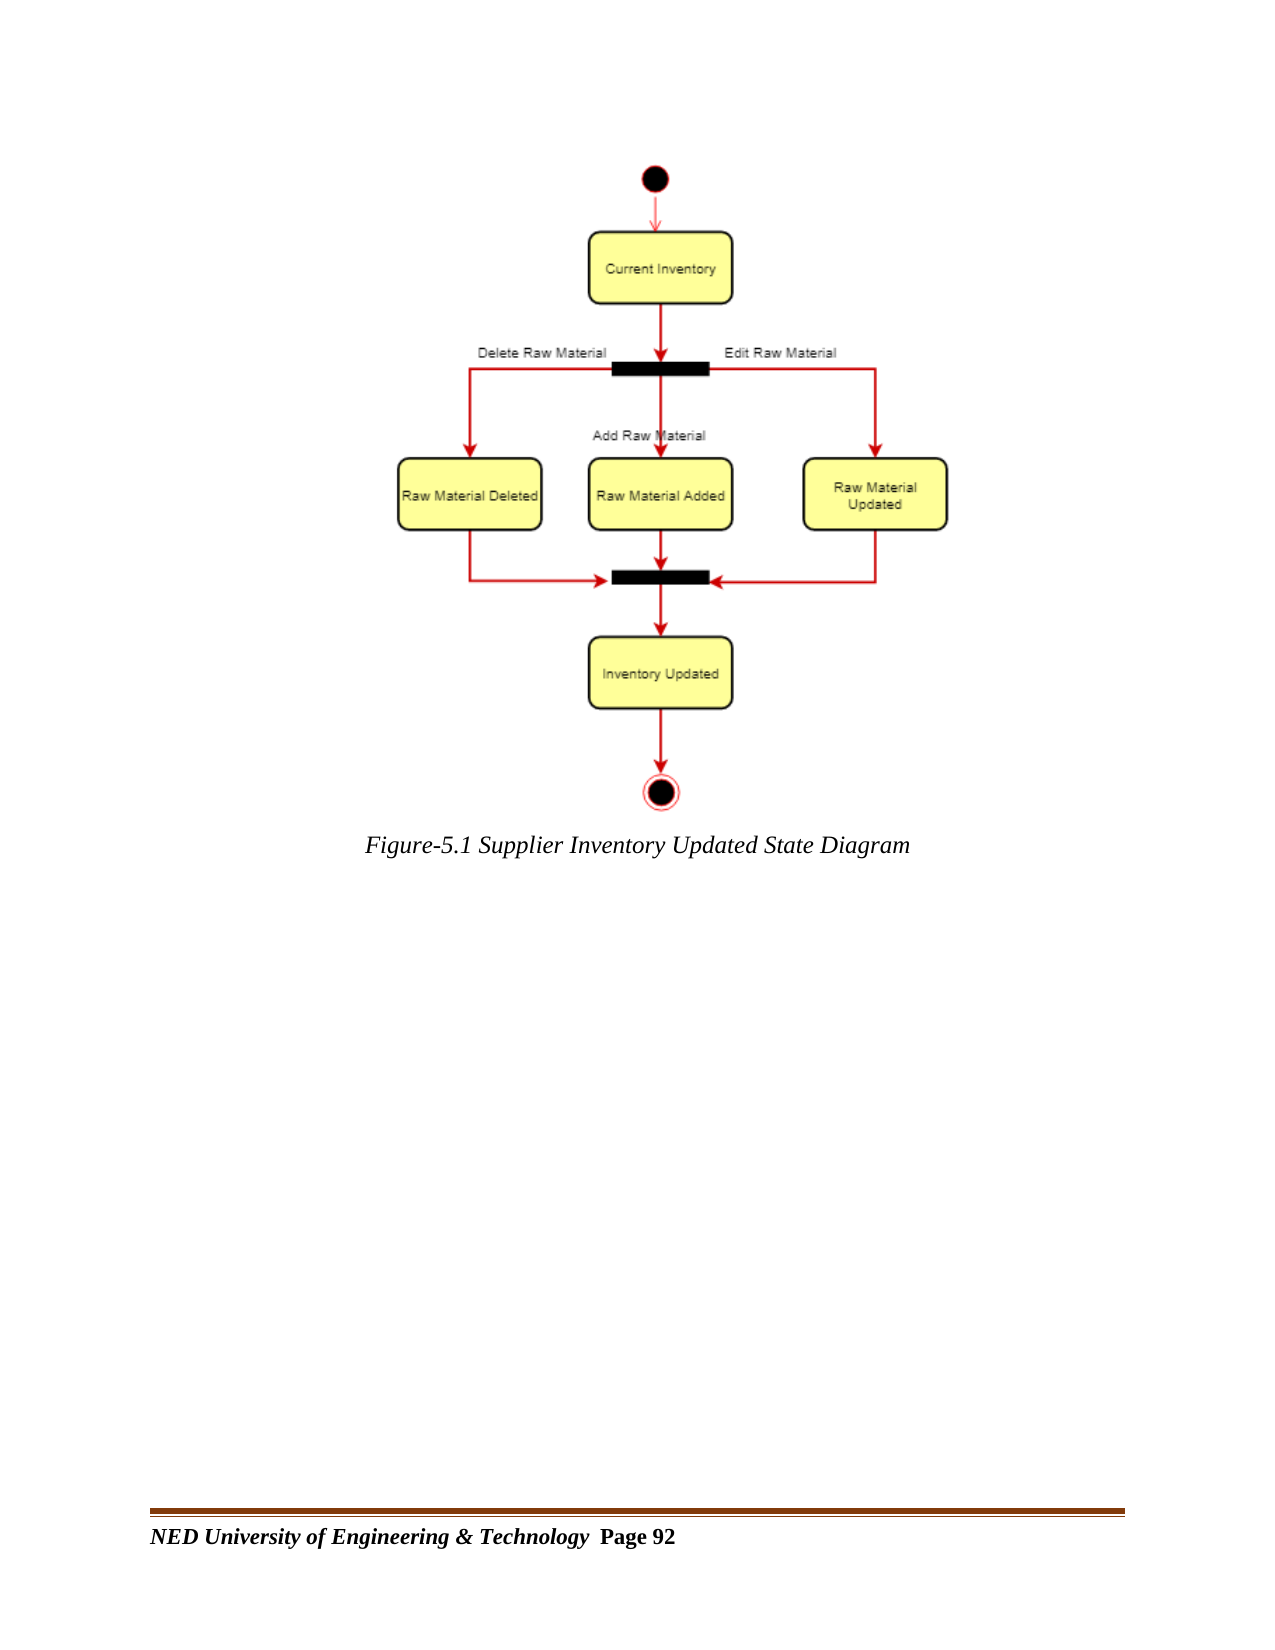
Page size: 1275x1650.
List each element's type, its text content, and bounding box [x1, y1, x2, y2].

text Figure-5.1 Supplier Inventory Updated State Diagram [150, 830, 1125, 859]
